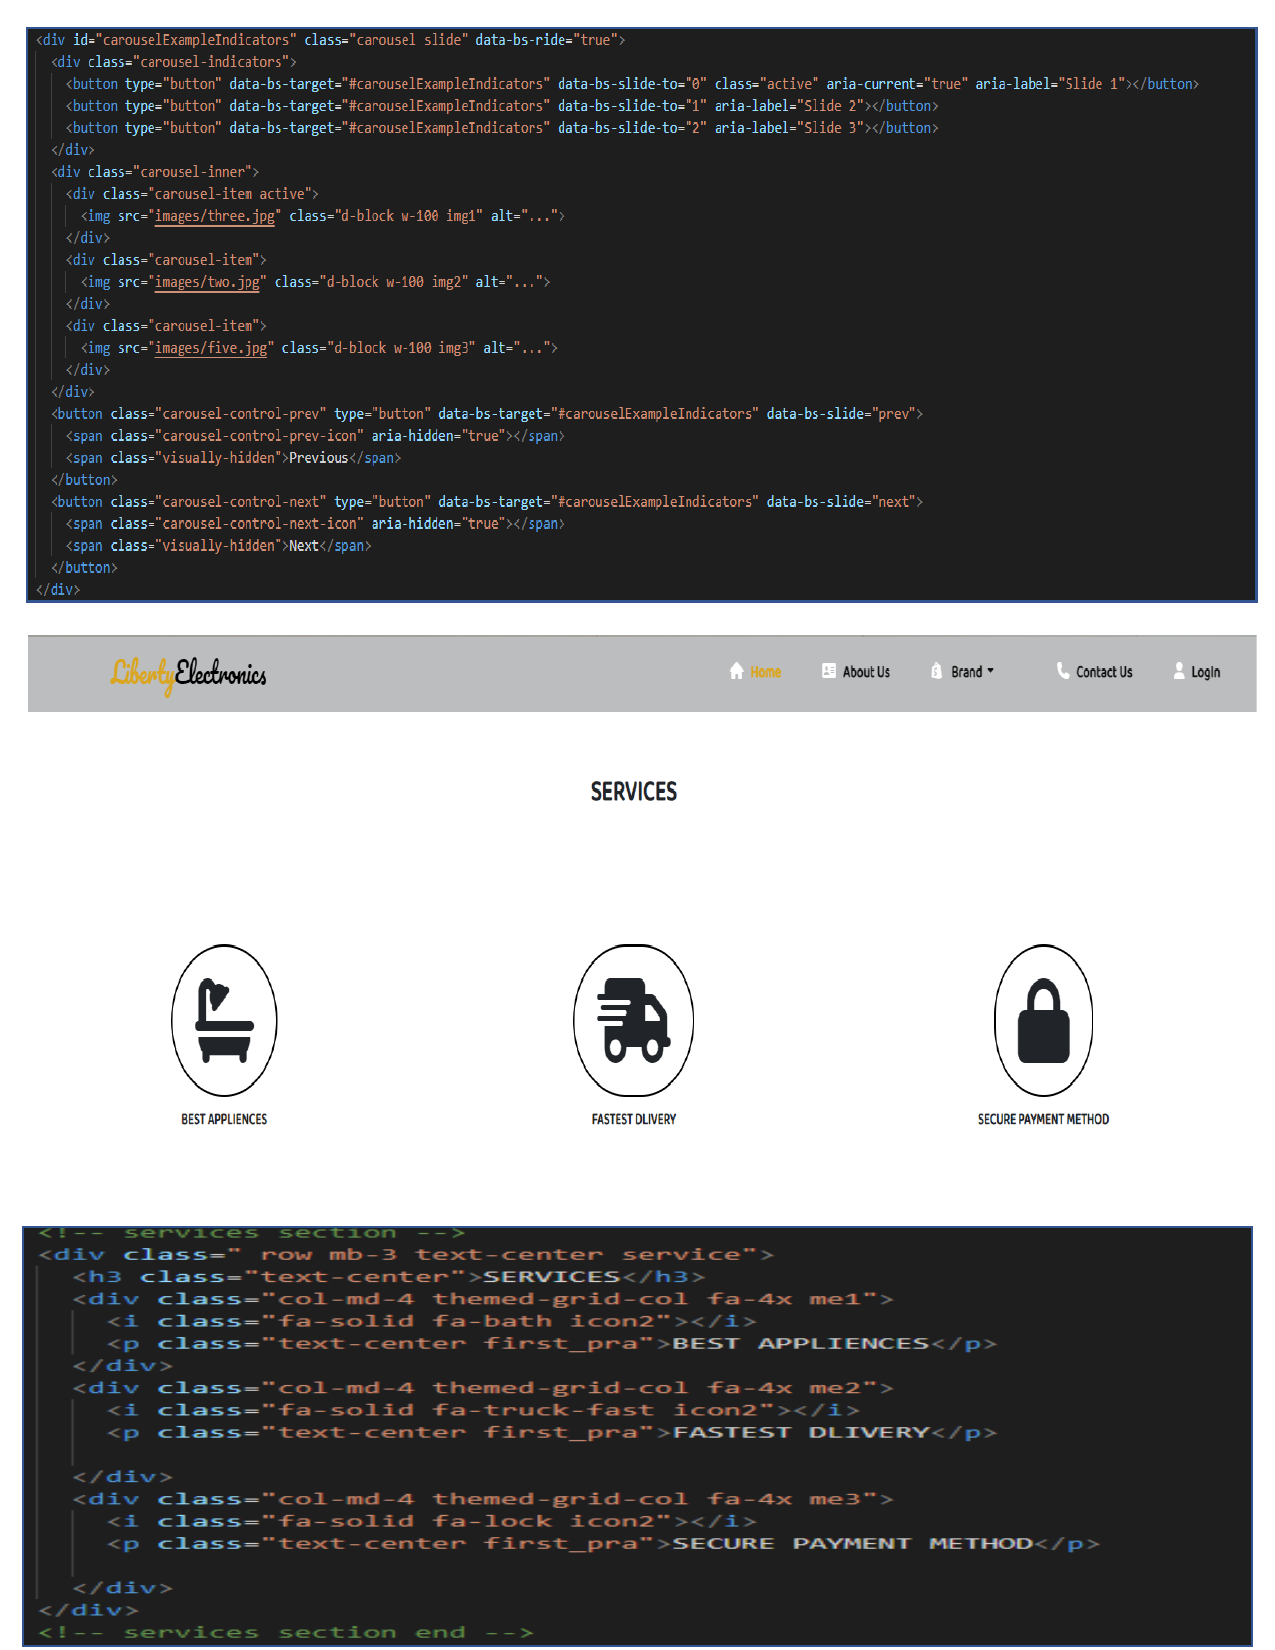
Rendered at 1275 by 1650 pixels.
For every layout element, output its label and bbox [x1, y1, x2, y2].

picture [24, 1228, 1251, 1645]
picture [28, 635, 1257, 1188]
picture [28, 29, 1255, 600]
